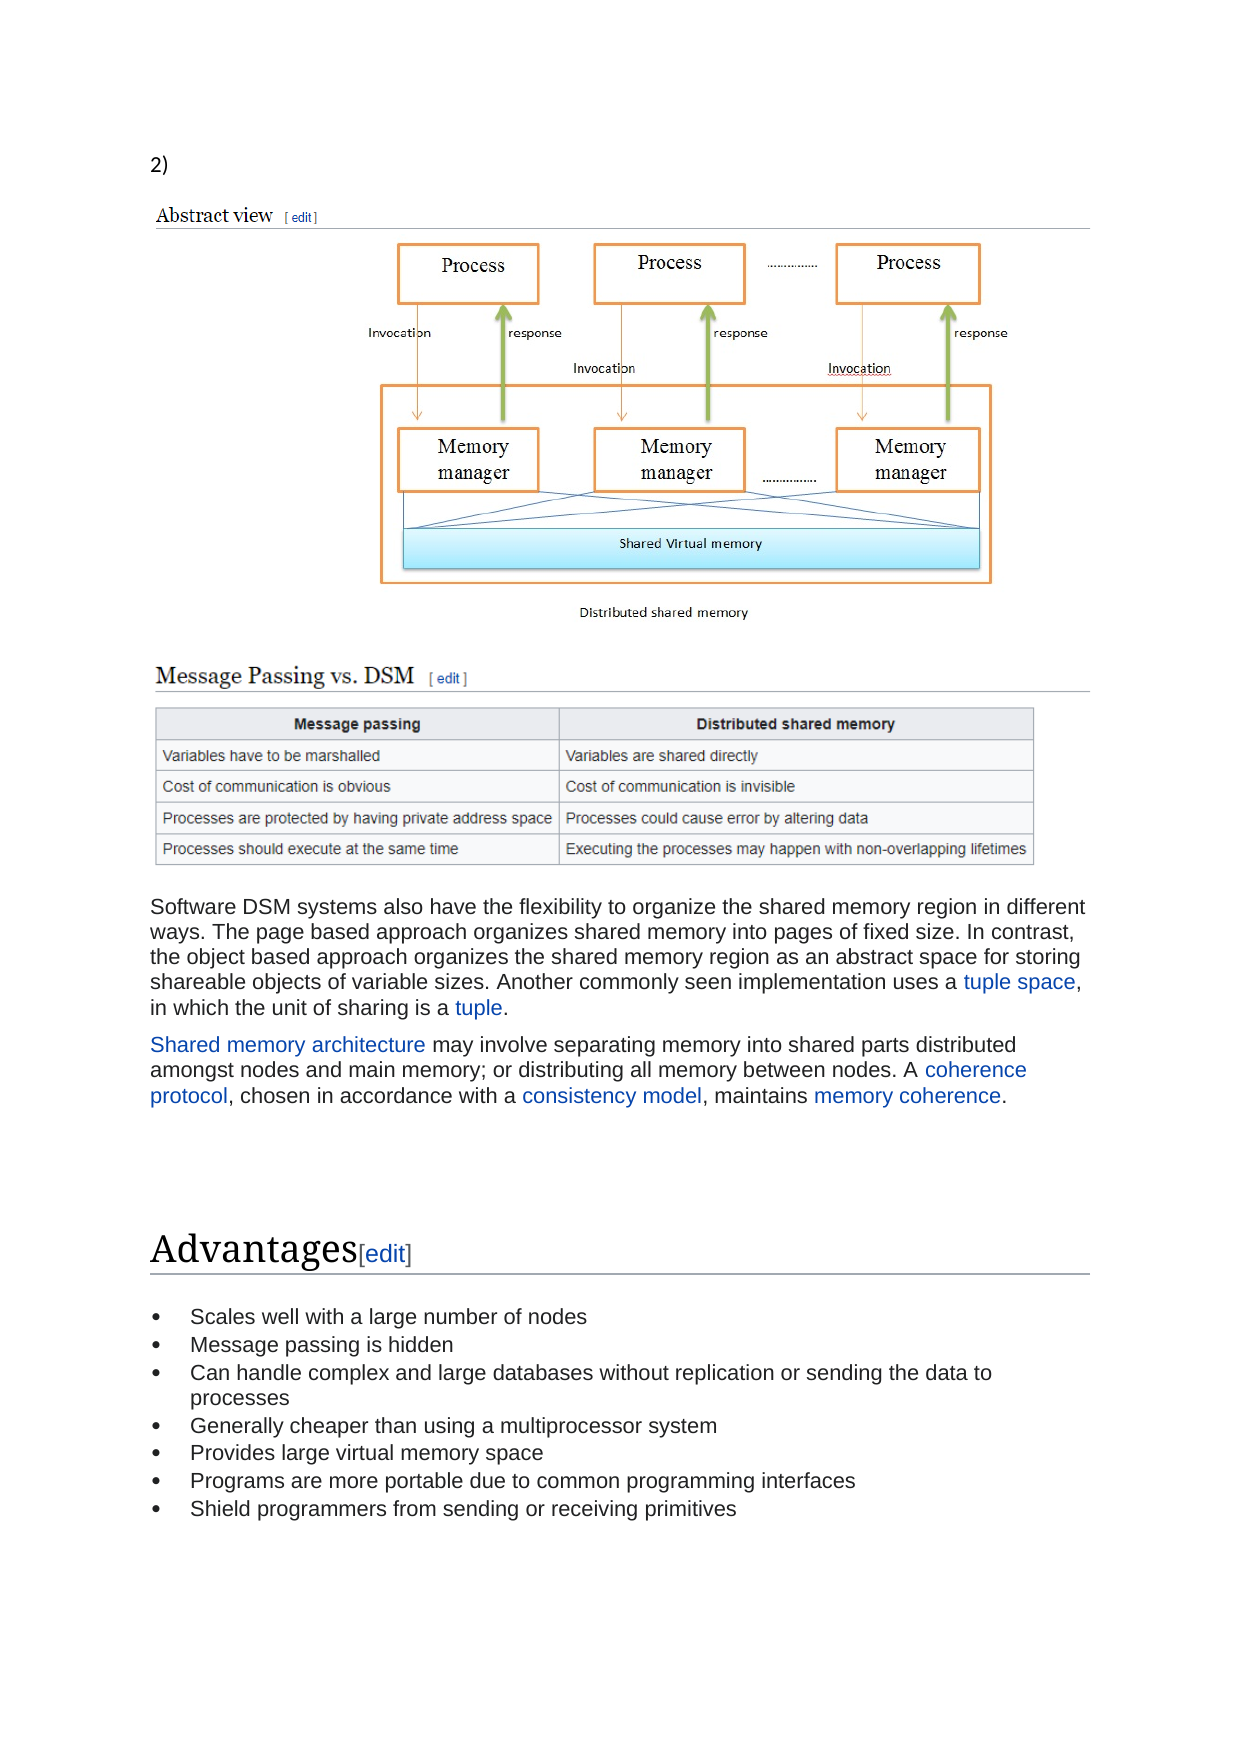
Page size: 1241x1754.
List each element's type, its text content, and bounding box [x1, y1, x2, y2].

text Software DSM systems also have the flexibility to organize the shared memory region in different ways. The page based approach organizes shared memory into pages of fixed size. In contrast, the object based approach organizes the shared memory region as an abstract space for storing shareable objects of variable sizes. Another commonly seen implementation uses a tuple space, in which the unit of sharing is a tuple. [150, 894, 1090, 1020]
text 2) [150, 150, 1090, 178]
picture [150, 656, 1091, 875]
text Advantages[edit] [150, 1222, 1090, 1273]
list Programs are more portable due to common programming interfaces [152, 1468, 1090, 1493]
list Generally cheaper than using a multiprocessor system [152, 1412, 1090, 1438]
list Shield programmers from sending or receiving primitives [152, 1496, 1090, 1521]
list Scales well with a large number of nodes [152, 1304, 1090, 1329]
text Shared memory architecture may involve separating memory into shared parts distributed amongst nodes and main memory; or distributing all memory between nodes. A coherence protocol, chosen in accordance with a consistency model, maintains memory coherence. [150, 1032, 1090, 1108]
list Provides large virtual memory space [152, 1440, 1090, 1465]
picture [150, 196, 1091, 638]
list Can handle complex and large databases without replication or sending the data to processes [152, 1359, 1090, 1410]
list Message passing is hidden [152, 1332, 1090, 1357]
